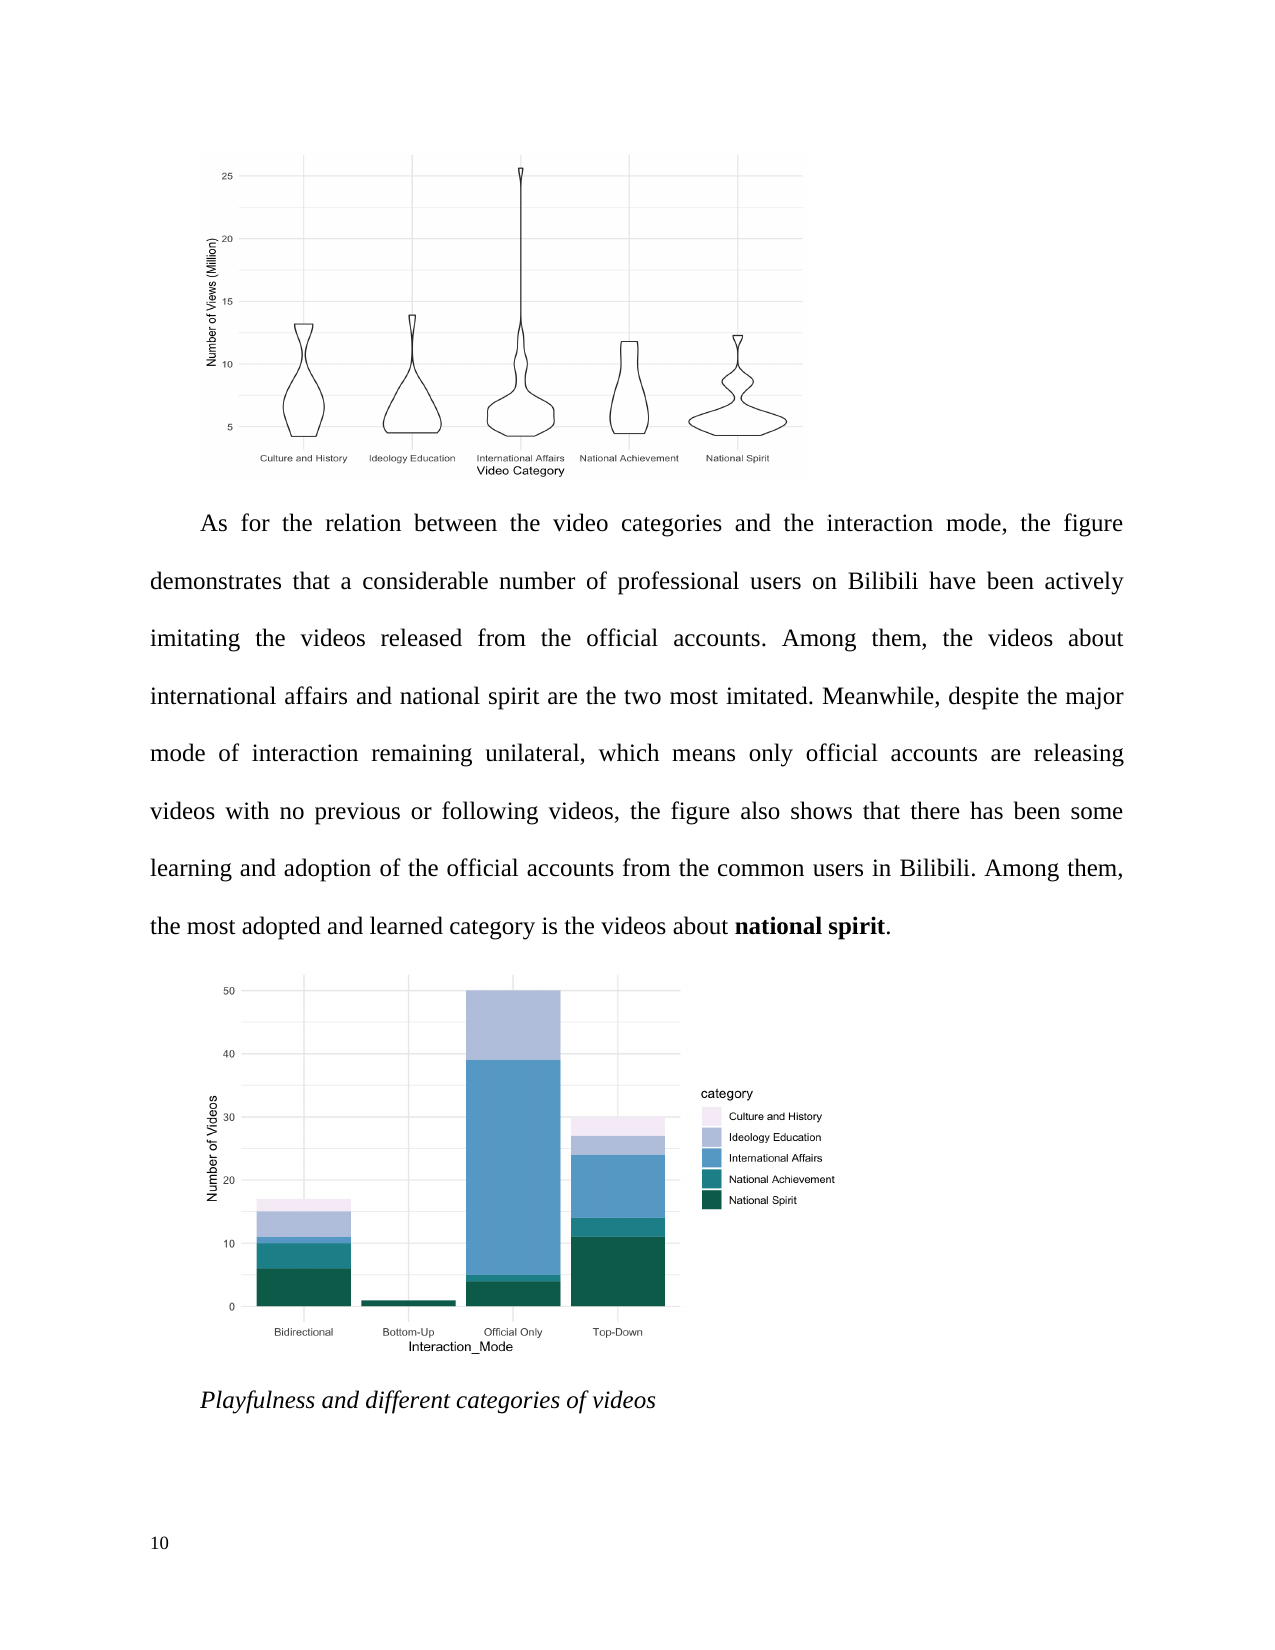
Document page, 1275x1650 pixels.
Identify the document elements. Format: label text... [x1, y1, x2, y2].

picture [200, 150, 809, 482]
text As for the relation between the video categories and the interaction mode, the figure demonstrates that a considerable number of professional users on Bilibili have been actively imitating the videos released from the official accounts. Among them, the videos about international affairs and national spirit are the two most imitated. Meanwhile, despite the major mode of interaction remaining unilateral, which means only official accounts are releasing videos with no previous or following videos, the figure also shows that there has been some learning and adoption of the official accounts from the common users in Bilibili. Among them, the most adopted and learned category is the videos about national spirit. [150, 508, 1125, 939]
picture [200, 968, 848, 1360]
text Playfulness and different categories of videos [150, 1386, 1125, 1414]
